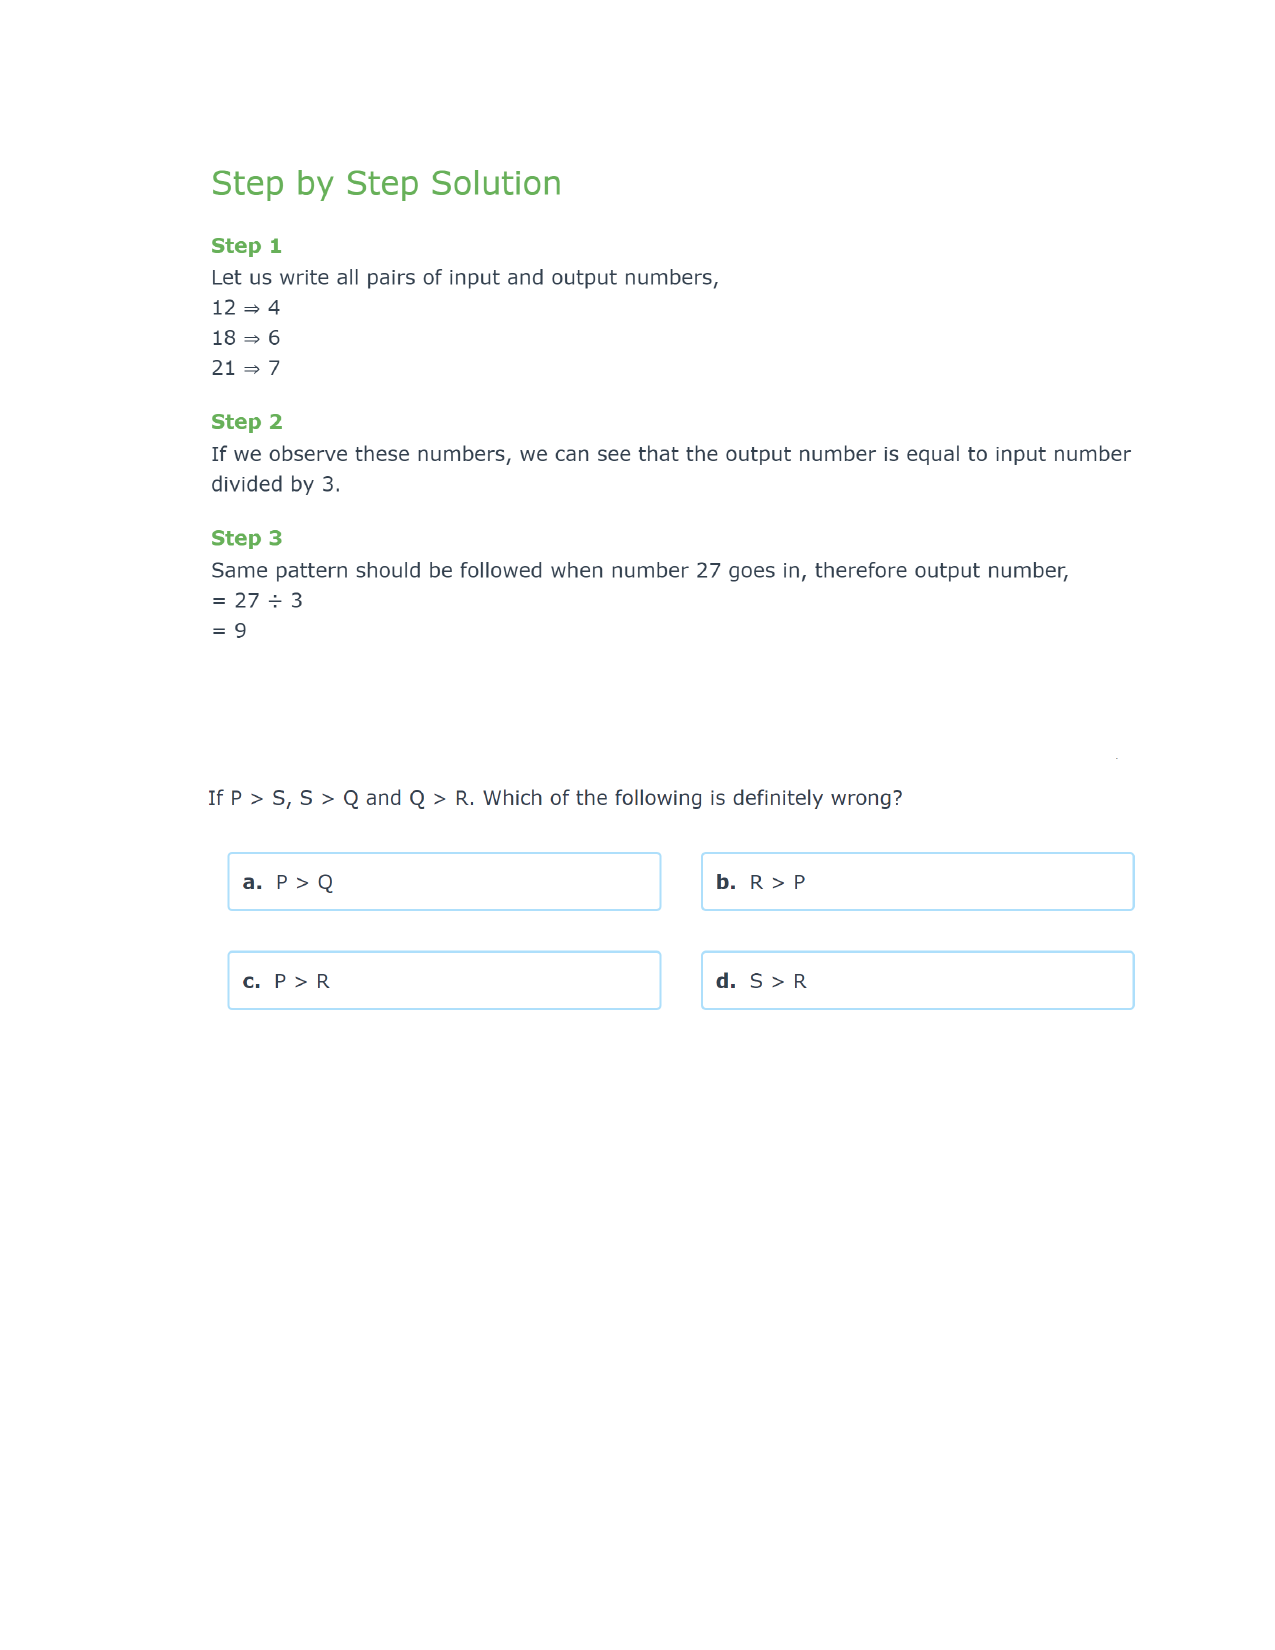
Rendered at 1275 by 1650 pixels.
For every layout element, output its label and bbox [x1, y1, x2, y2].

picture [187, 150, 1163, 657]
picture [187, 758, 1163, 1045]
